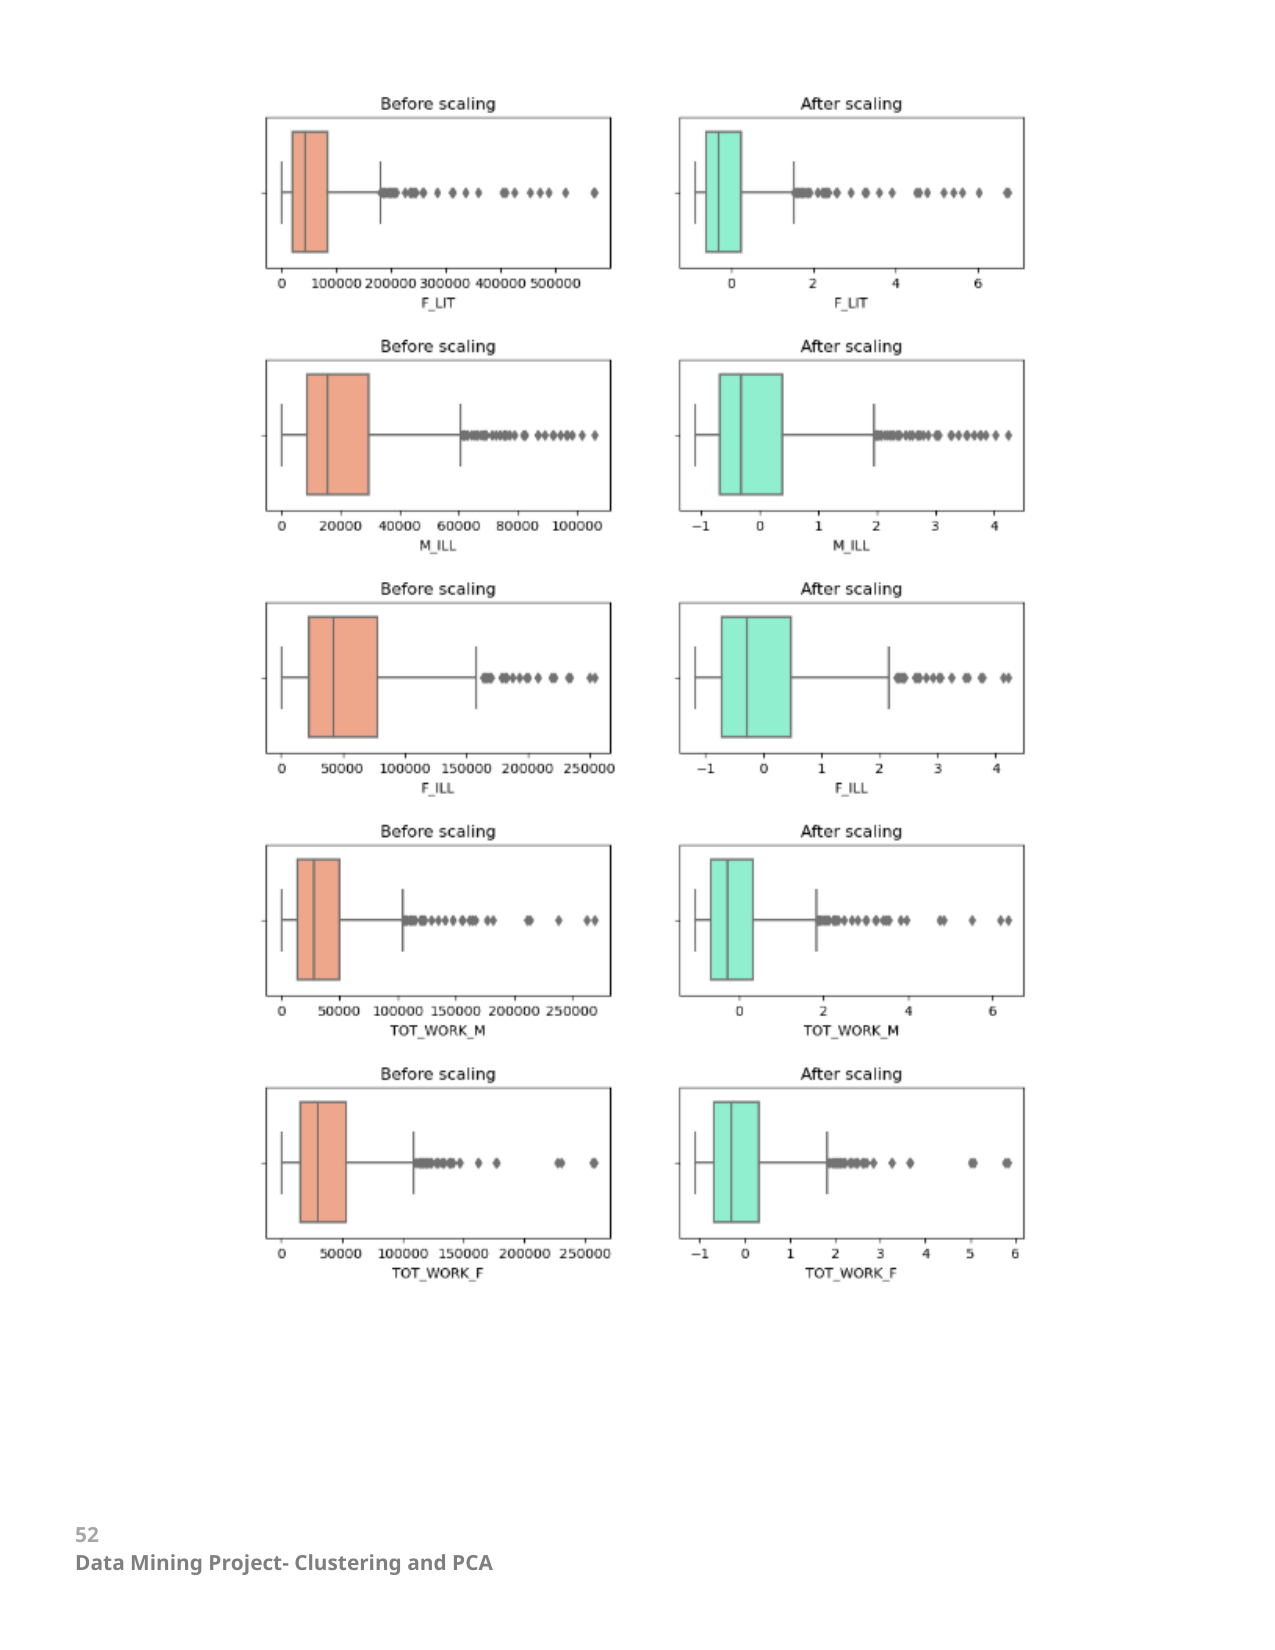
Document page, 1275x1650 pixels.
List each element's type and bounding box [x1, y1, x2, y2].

picture [225, 75, 1050, 1304]
